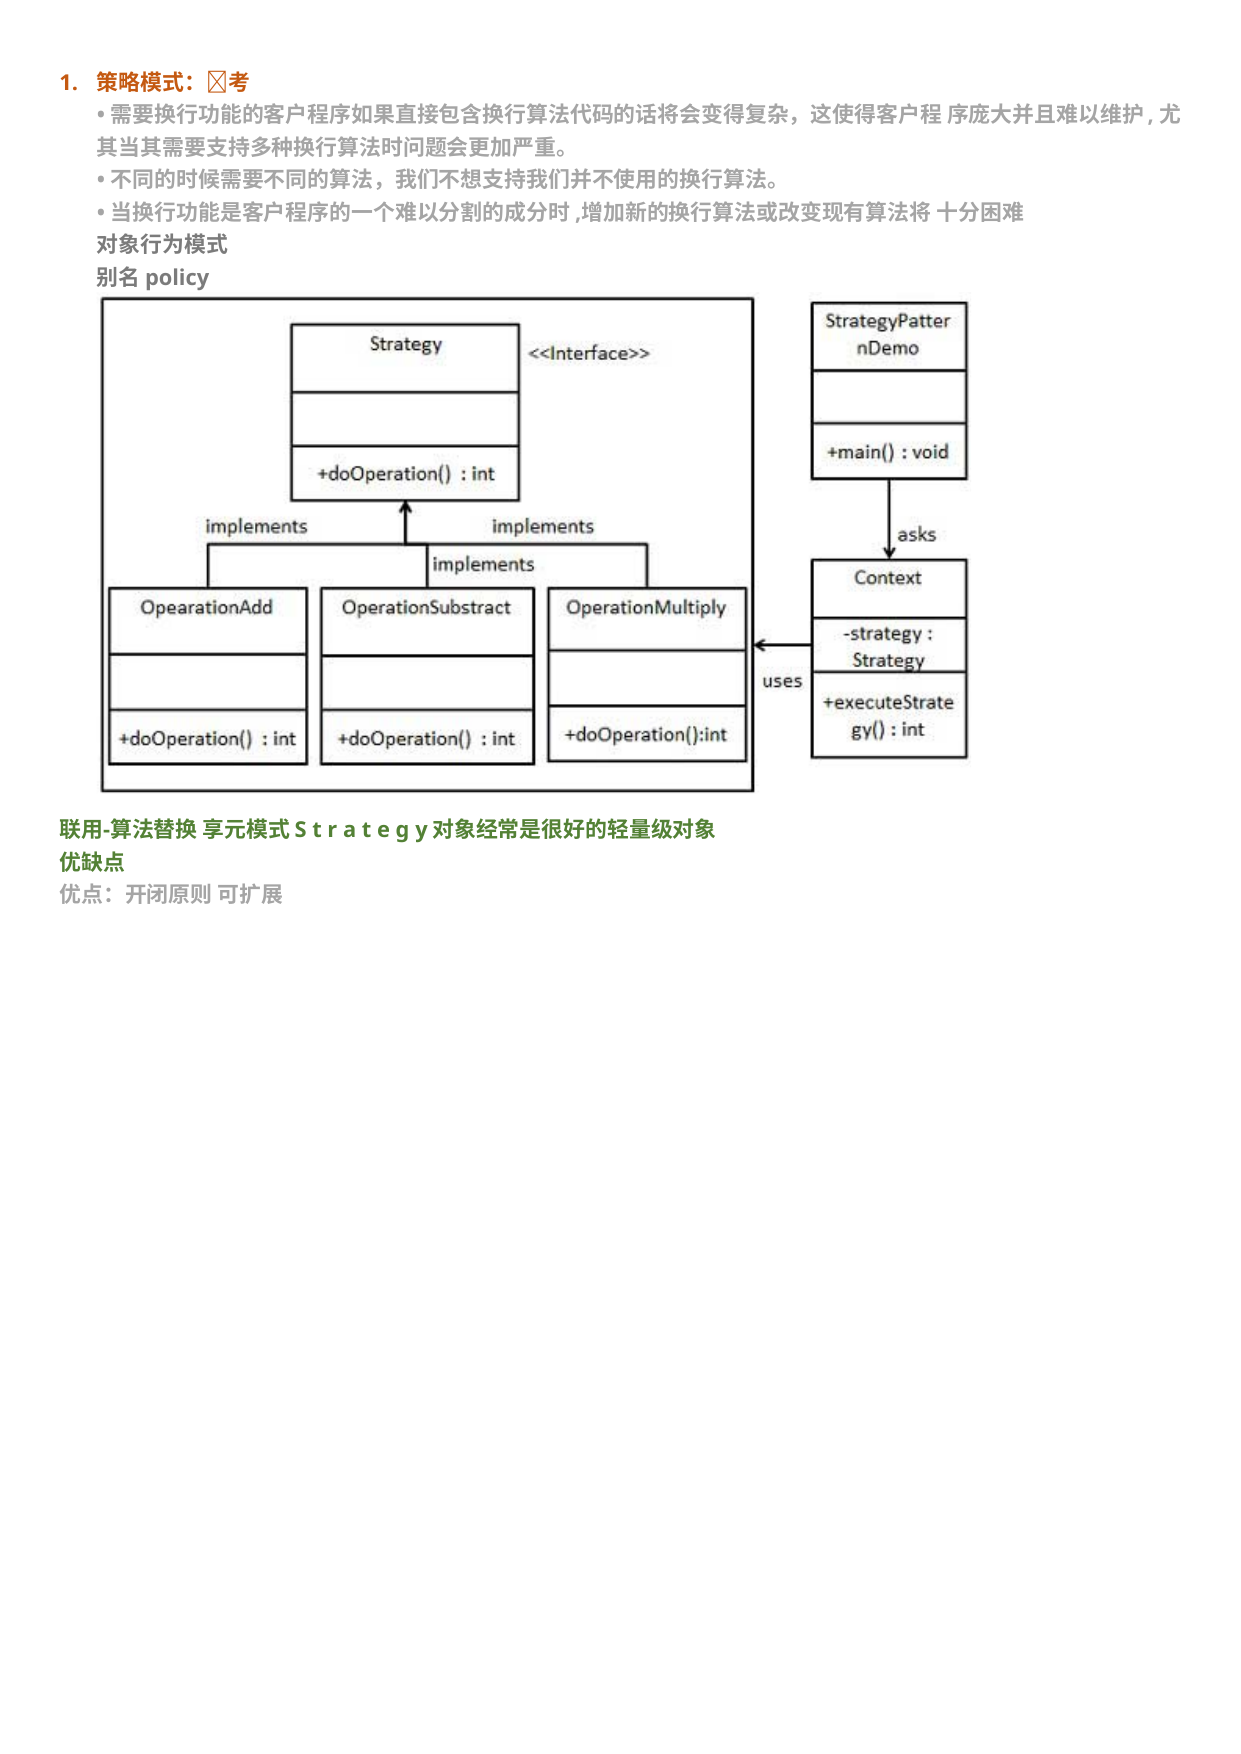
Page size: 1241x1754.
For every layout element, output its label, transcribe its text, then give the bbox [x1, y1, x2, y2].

text 优缺点 [59, 844, 1181, 877]
text 联用-算法替换 享元模式S t r a t e g y对象经常是很好的轻量级对象 [59, 812, 1181, 844]
list • 当换行功能是客户程序的一个难以分割的成分时 ,增加新的换行算法或改变现有算法将 十分困难 [97, 194, 1181, 227]
text 优点：开闭原则 可扩展 [59, 877, 1181, 909]
list 策略模式：考 [59, 64, 1181, 97]
list 别名policy [97, 259, 1181, 292]
picture [96, 292, 972, 794]
list 对象行为模式 [97, 227, 1181, 259]
list • 不同的时候需要不同的算法，我们不想支持我们并不使用的换行算法。 [97, 162, 1181, 194]
list • 需要换行功能的客户程序如果直接包含换行算法代码的话将会变得复杂，这使得客户程 序庞大并且难以维护, 尤其当其需要支持多种换行算法时问题会更加严重。 [97, 97, 1181, 162]
